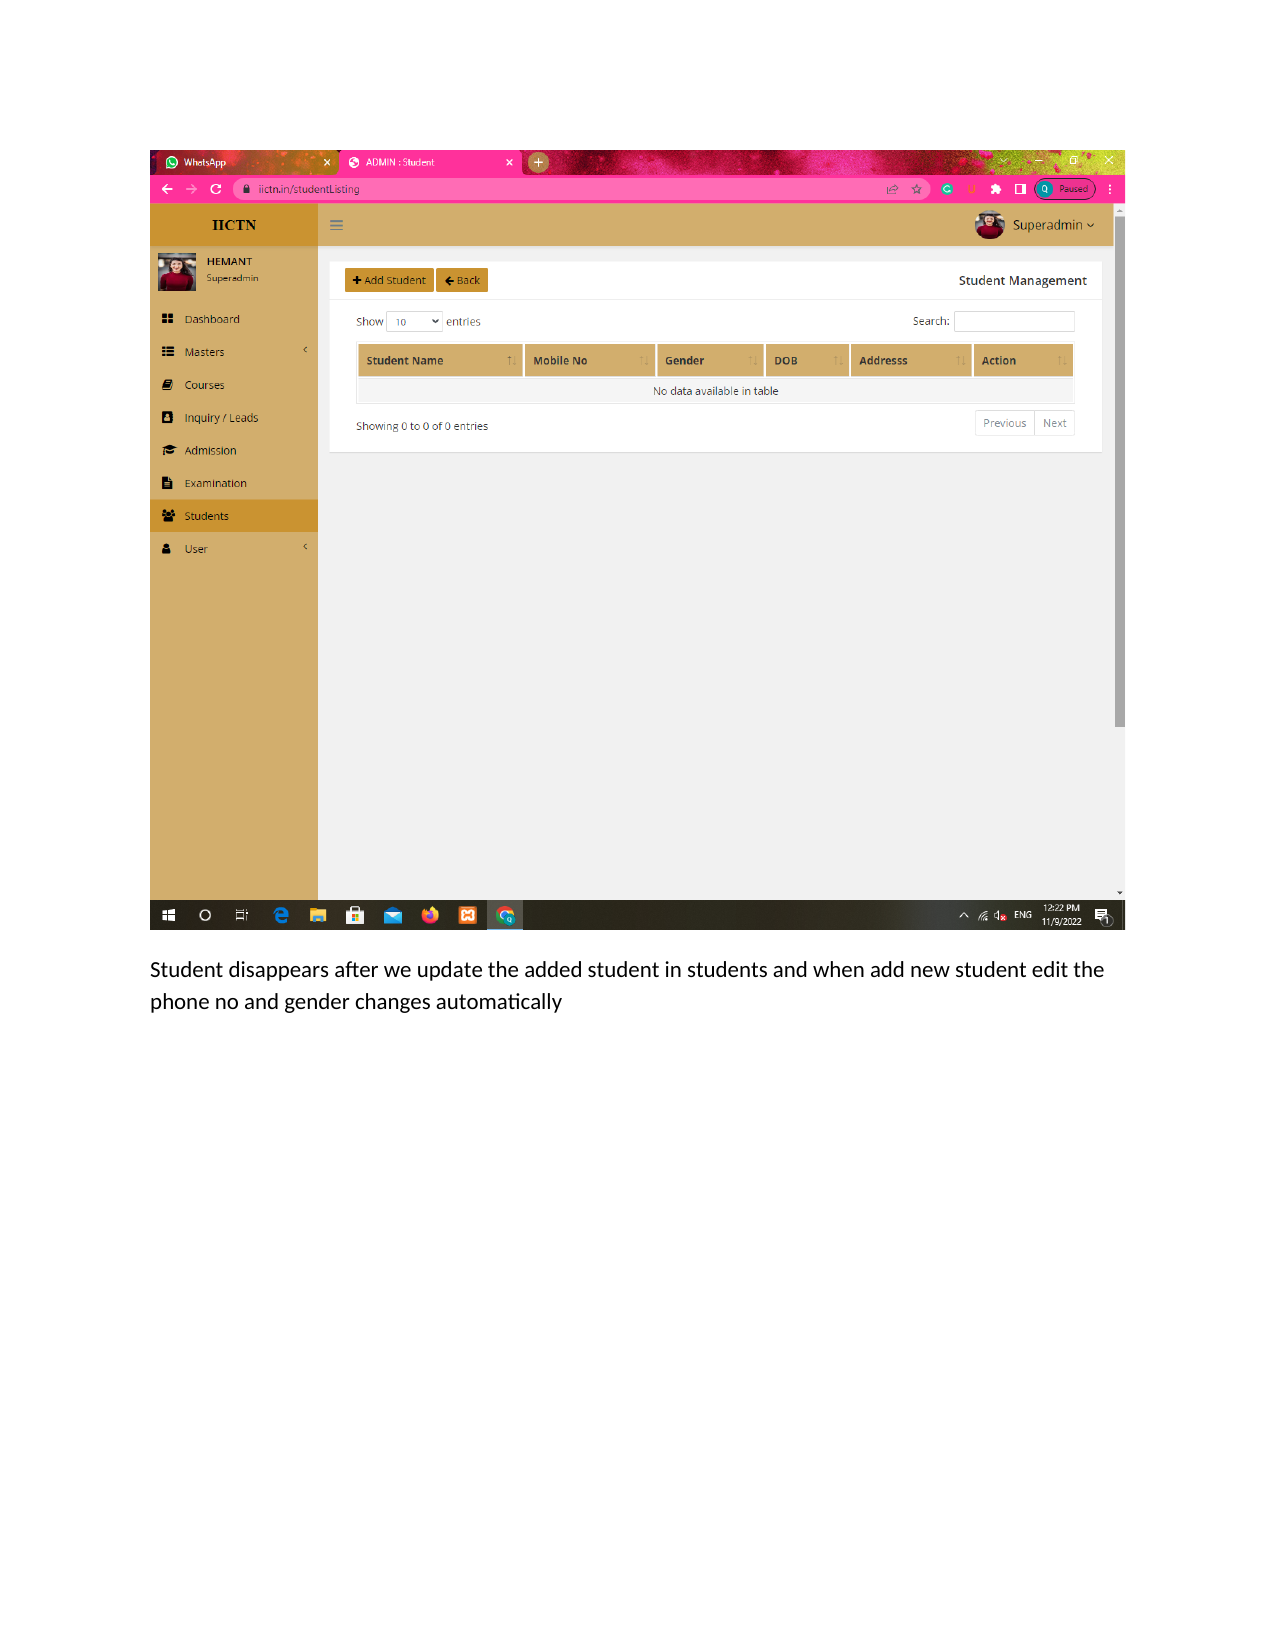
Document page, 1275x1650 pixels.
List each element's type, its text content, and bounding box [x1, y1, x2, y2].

text Student disappears after we update the added student in students and when add new student edit the phone no and gender changes automatically [150, 955, 1125, 1015]
picture [150, 150, 1125, 930]
